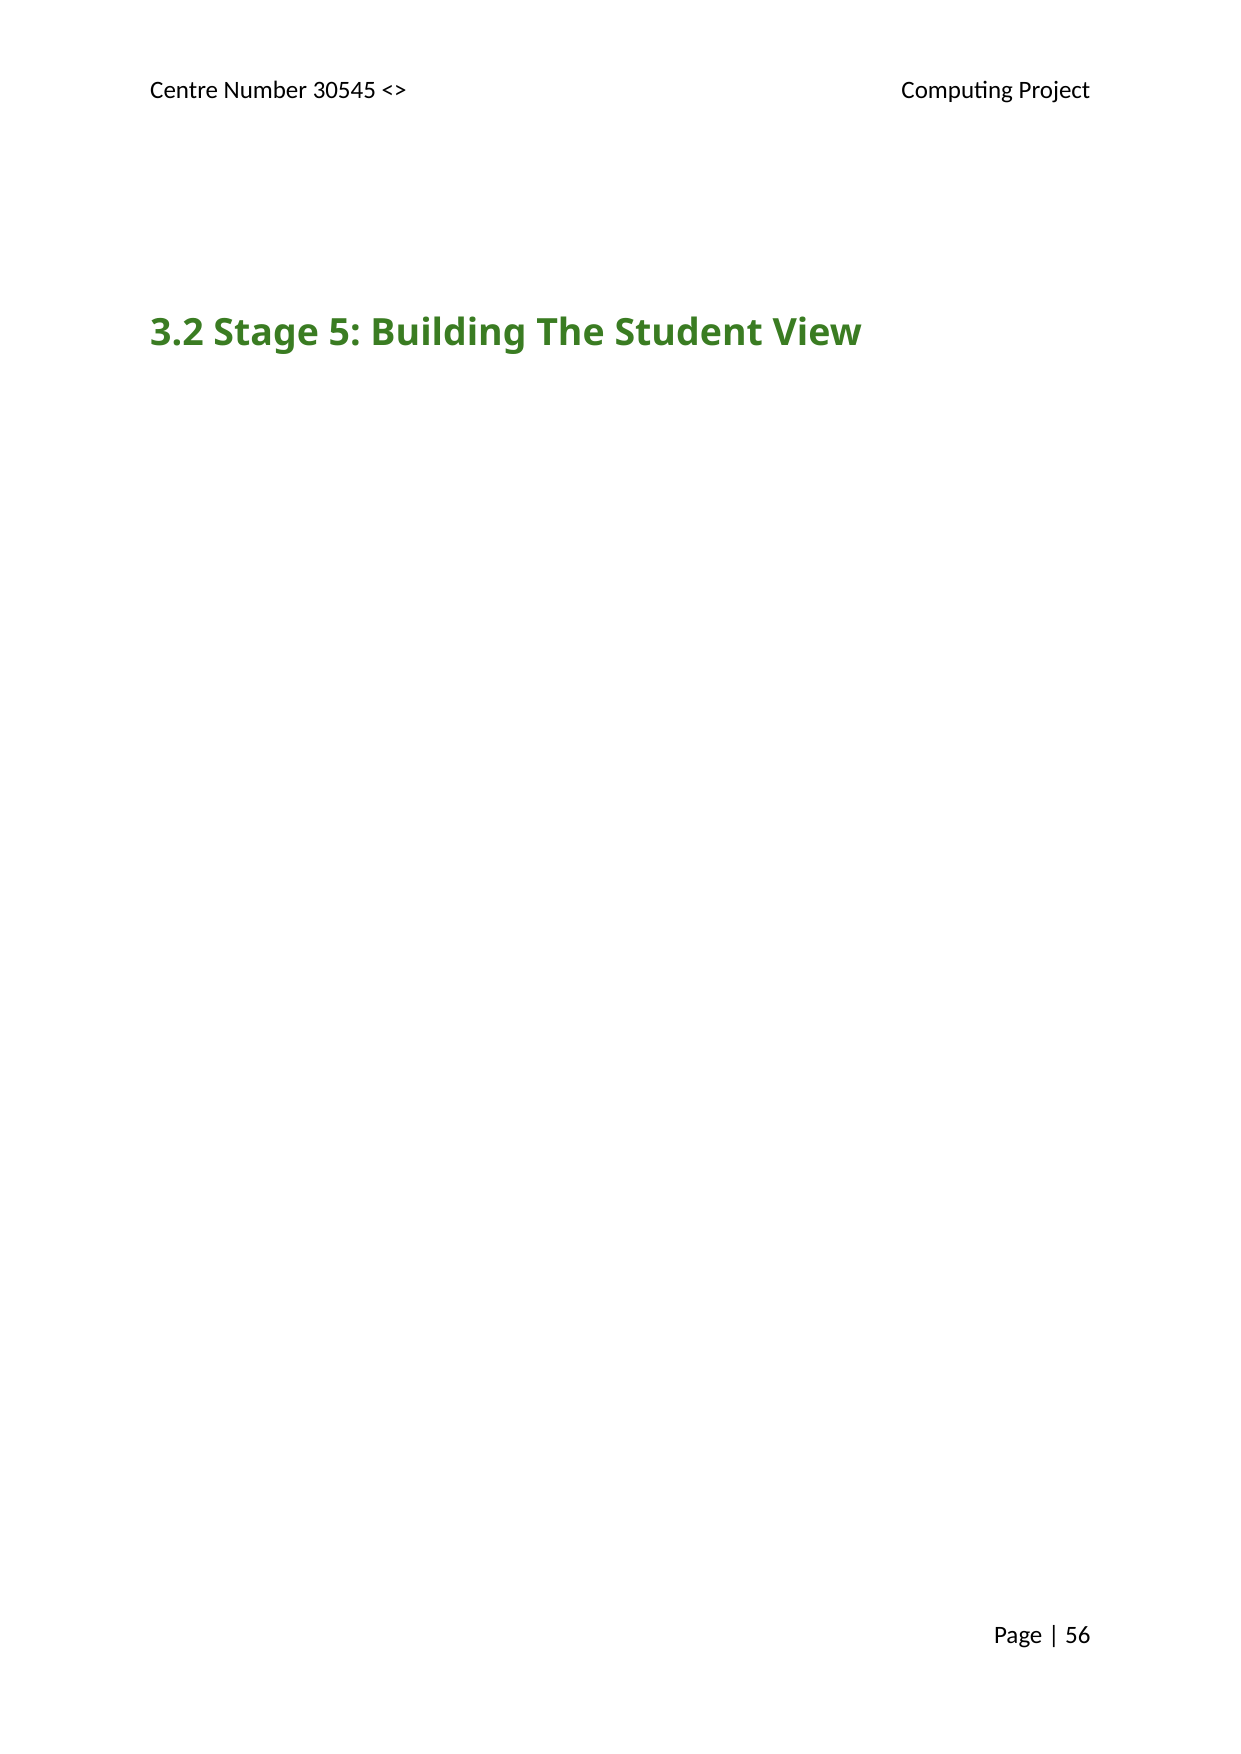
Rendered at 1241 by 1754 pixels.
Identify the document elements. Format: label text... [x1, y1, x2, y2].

subtitle 3.2 Stage 5: Building The Student View [150, 305, 1090, 356]
